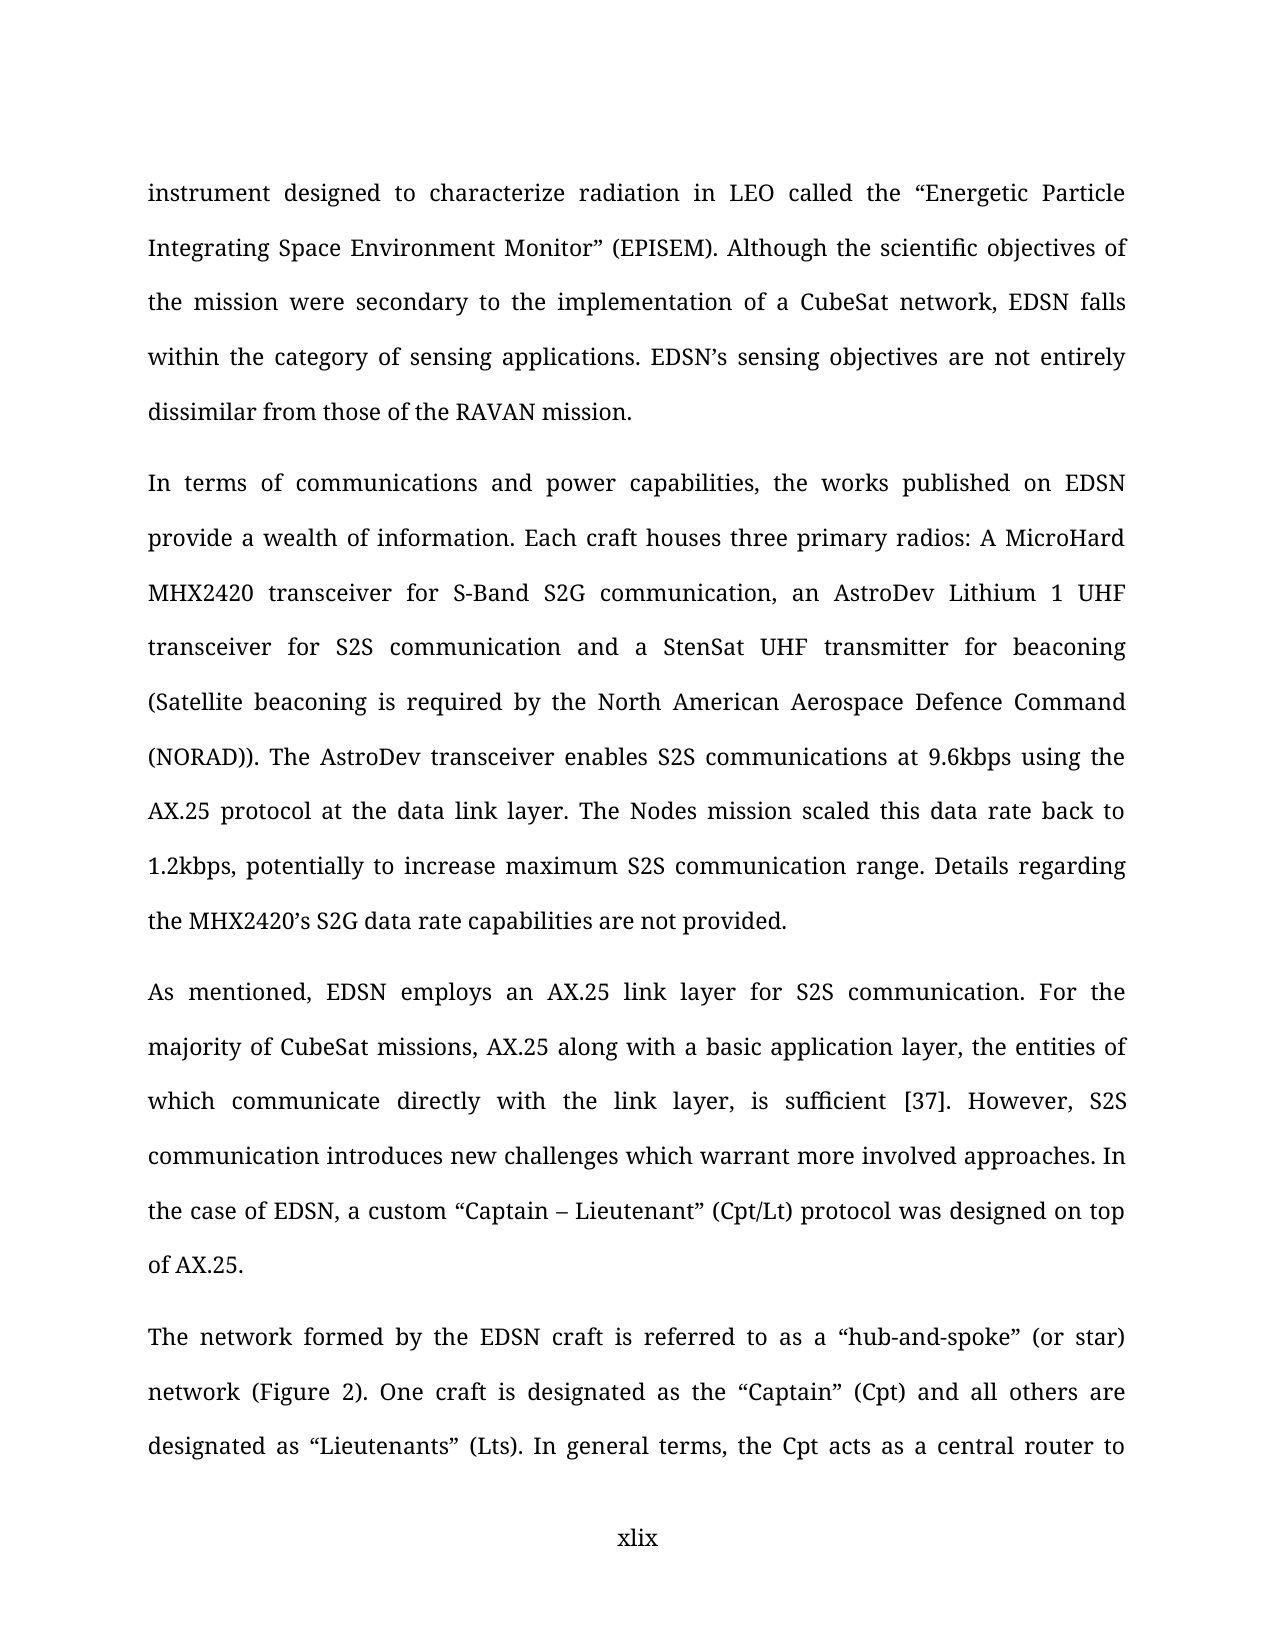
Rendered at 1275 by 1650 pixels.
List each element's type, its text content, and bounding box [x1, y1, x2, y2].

text In terms of communications and power capabilities, the works published on EDSN provide a wealth of information. Each craft houses three primary radios: A MicroHard MHX2420 transceiver for S-Band S2G communication, an AstroDev Lithium 1 UHF transceiver for S2S communication and a StenSat UHF transmitter for beaconing (Satellite beaconing is required by the North American Aerospace Defence Command (NORAD)). The AstroDev transceiver enables S2S communications at 9.6kbps using the AX.25 protocol at the data link layer. The Nodes mission scaled this data rate back to 1.2kbps, potentially to increase maximum S2S communication range. Details regarding the MHX2420’s S2G data rate capabilities are not provided. [148, 467, 1127, 936]
text As mentioned, EDSN employs an AX.25 link layer for S2S communication. For the majority of CubeSat missions, AX.25 along with a basic application layer, the entities of which communicate directly with the link layer, is sufficient [37]. However, S2S communication introduces new challenges which warrant more involved approaches. In the case of EDSN, a custom “Captain – Lieutenant” (Cpt/Lt) protocol was designed on top of AX.25. [148, 976, 1127, 1281]
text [148, 177, 1127, 427]
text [148, 1321, 1127, 1461]
